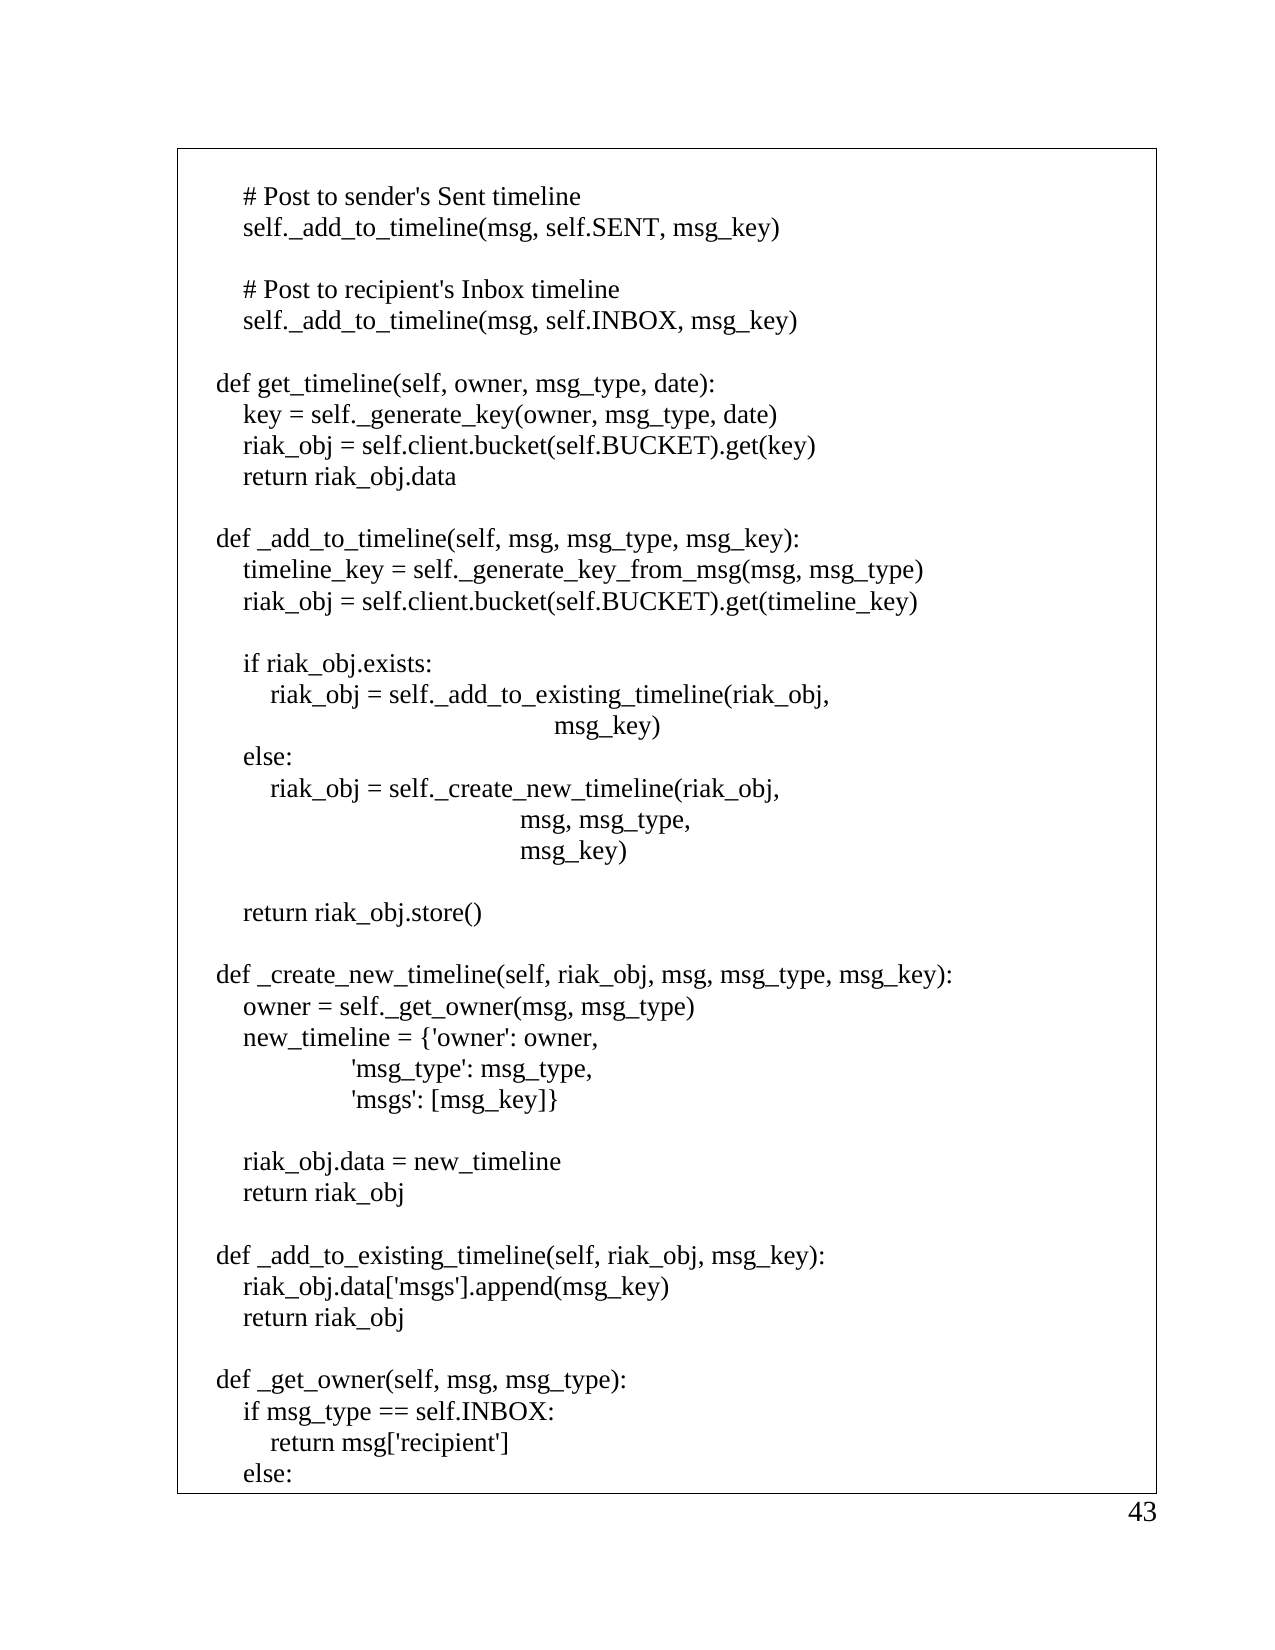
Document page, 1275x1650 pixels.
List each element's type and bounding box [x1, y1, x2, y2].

table_cell [178, 149, 1156, 1493]
